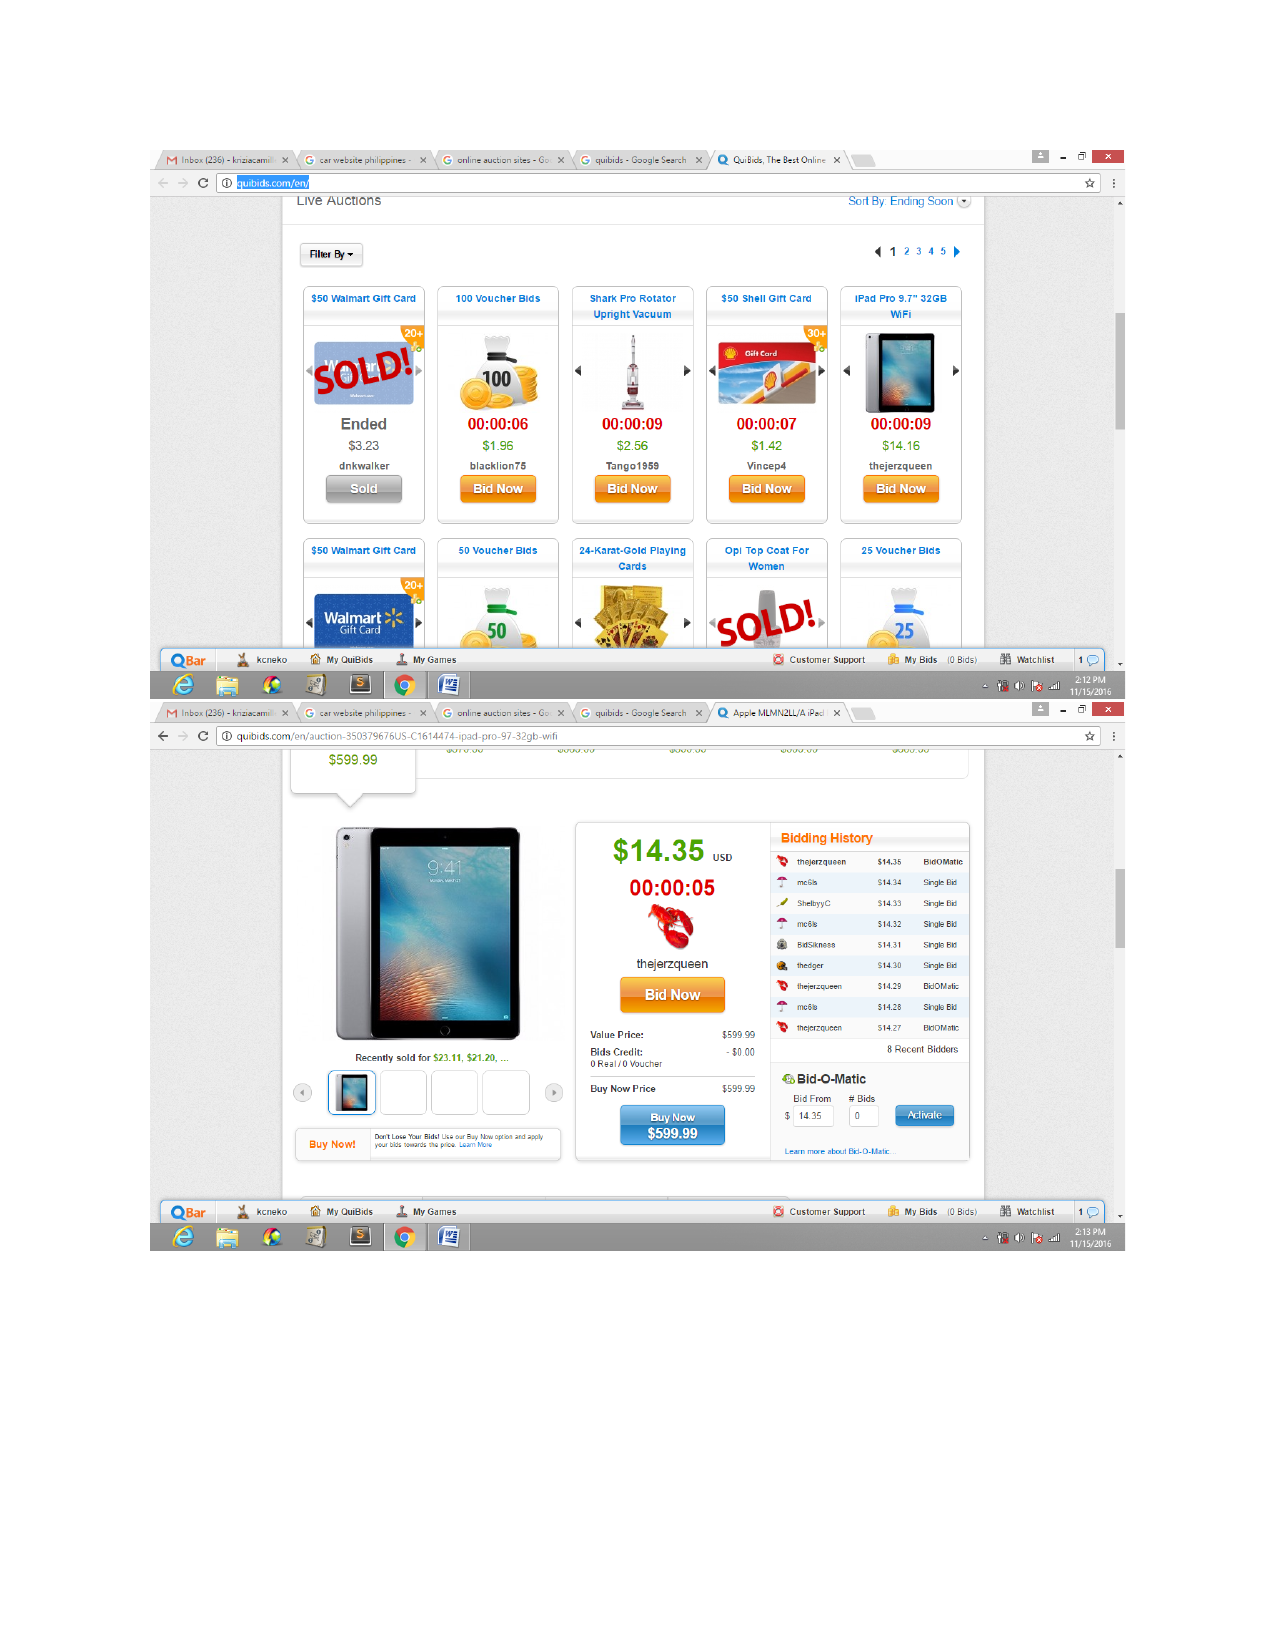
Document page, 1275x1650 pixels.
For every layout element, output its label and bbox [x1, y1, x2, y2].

picture [150, 702, 1125, 1251]
picture [150, 150, 1125, 699]
